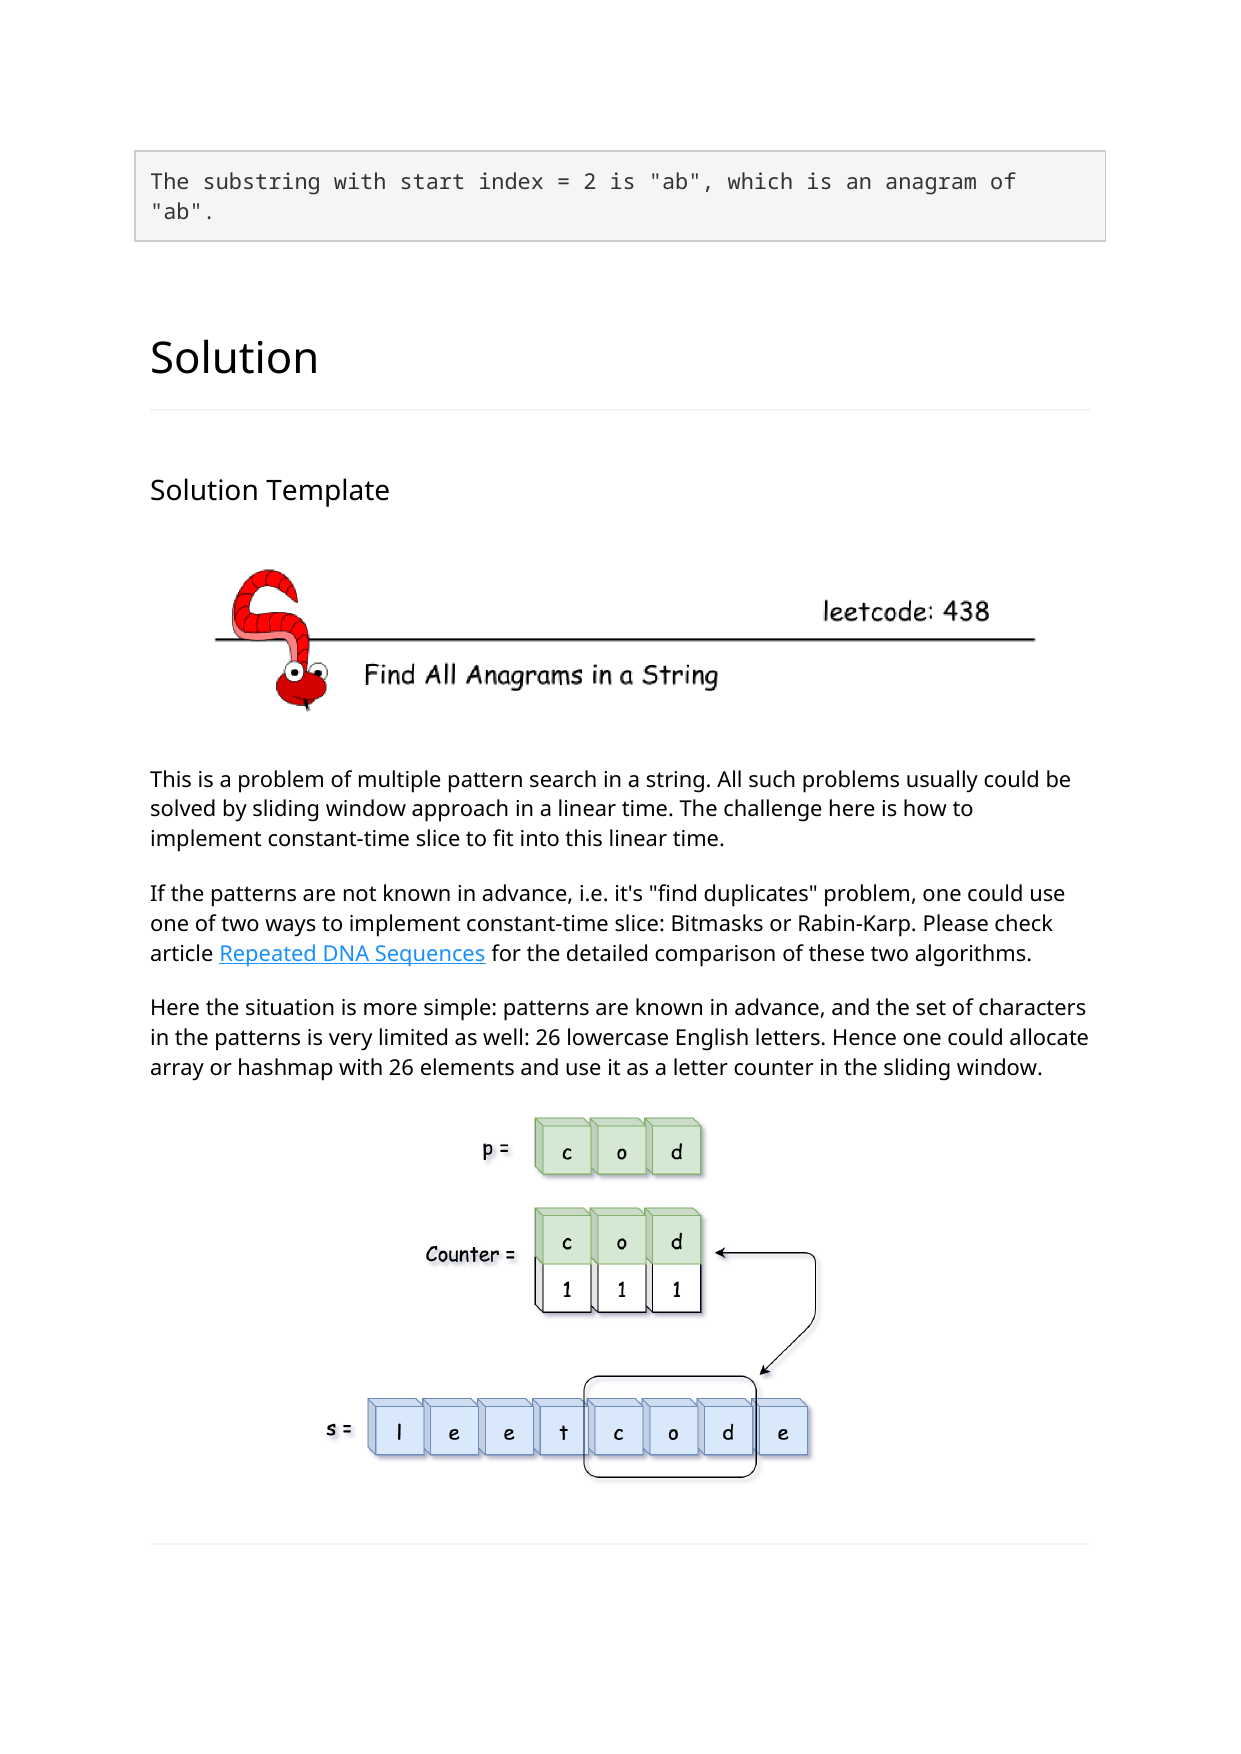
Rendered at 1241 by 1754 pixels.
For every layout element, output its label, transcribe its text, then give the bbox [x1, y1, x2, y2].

picture [150, 531, 1091, 739]
text Solution [150, 327, 1090, 386]
text Here the situation is more simple: patterns are known in advance, and the set of characters in the patterns is very limited as well: 26 lowercase English letters. Hence one could allocate array or hashmap with 26 elements and use it as a letter counter in the sliding window. [150, 992, 1090, 1082]
text If the patterns are not known in advance, i.e. it's "find duplicates" problem, one could use one of two ways to implement constant-time slice: Bitmasks or Rabin-Karp. Please check article Repeated DNA Sequences for the detailed comparison of these two algorithms. [150, 878, 1090, 967]
text The substring with start index = 2 is "ab", which is an anagram of "ab". [136, 152, 1105, 240]
picture [150, 1106, 1091, 1491]
text This is a problem of multiple pattern search in a string. All such problems usually could be solved by sliding window approach in a linear time. The challenge here is how to implement constant-time slice to fit into this linear time. [150, 764, 1090, 853]
text Solution Template [150, 470, 1090, 508]
